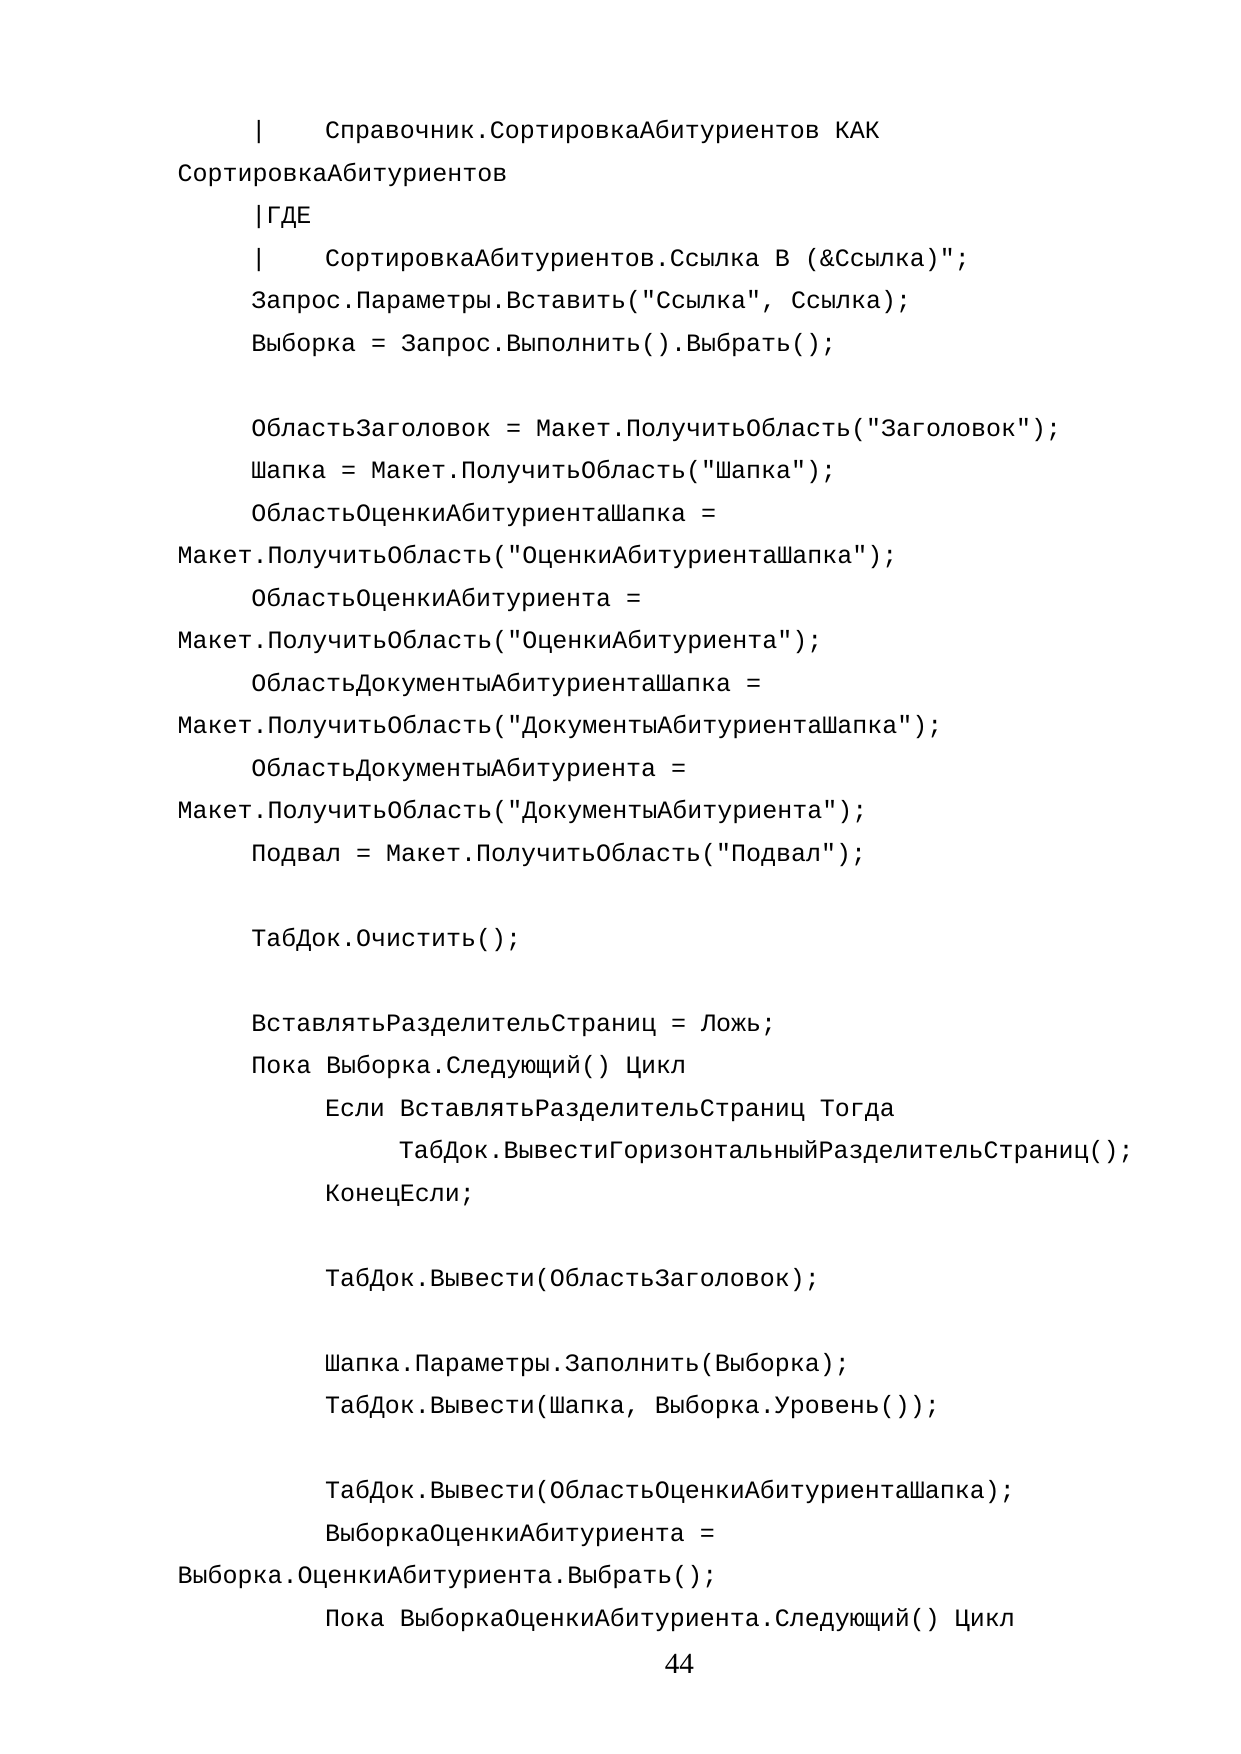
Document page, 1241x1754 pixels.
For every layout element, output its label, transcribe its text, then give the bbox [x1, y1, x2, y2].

text Подвал = Макет.ПолучитьОбласть("Подвал"); [177, 841, 1181, 869]
text ВставлятьРазделительСтраниц = Ложь; [177, 1011, 1181, 1039]
text ОбластьОценкиАбитуриентаШапка = Макет.ПолучитьОбласть("ОценкиАбитуриентаШапка"); [177, 501, 1181, 571]
text Пока Выборка.Следующий() Цикл [177, 1053, 1181, 1081]
text | СортировкаАбитуриентов.Ссылка В (&Ссылка)"; [177, 246, 1181, 274]
text ОбластьЗаголовок = Макет.ПолучитьОбласть("Заголовок"); [177, 416, 1181, 444]
text ТабДок.ВывестиГоризонтальныйРазделительСтраниц(); [177, 1138, 1181, 1166]
text ОбластьДокументыАбитуриентаШапка = Макет.ПолучитьОбласть("ДокументыАбитуриентаШапка"); [177, 671, 1181, 741]
text Если ВставлятьРазделительСтраниц Тогда [177, 1096, 1181, 1124]
text ТабДок.Вывести(Шапка, Выборка.Уровень()); [177, 1393, 1181, 1421]
text | Справочник.СортировкаАбитуриентов КАК СортировкаАбитуриентов [177, 118, 1181, 189]
text |ГДЕ [177, 203, 1181, 231]
text ТабДок.Очистить(); [177, 926, 1181, 954]
text Запрос.Параметры.Вставить("Ссылка", Ссылка); [177, 288, 1181, 316]
text ОбластьОценкиАбитуриента = Макет.ПолучитьОбласть("ОценкиАбитуриента"); [177, 586, 1181, 656]
text Выборка = Запрос.Выполнить().Выбрать(); [177, 331, 1181, 359]
text КонецЕсли; [177, 1181, 1181, 1209]
text Шапка.Параметры.Заполнить(Выборка); [177, 1351, 1181, 1379]
text ТабДок.Вывести(ОбластьОценкиАбитуриентаШапка); [177, 1478, 1181, 1506]
text ТабДок.Вывести(ОбластьЗаголовок); [177, 1266, 1181, 1294]
text Шапка = Макет.ПолучитьОбласть("Шапка"); [177, 458, 1181, 486]
text Пока ВыборкаОценкиАбитуриента.Следующий() Цикл [177, 1606, 1181, 1634]
text ВыборкаОценкиАбитуриента = Выборка.ОценкиАбитуриента.Выбрать(); [177, 1521, 1181, 1591]
text ОбластьДокументыАбитуриента = Макет.ПолучитьОбласть("ДокументыАбитуриента"); [177, 756, 1181, 826]
